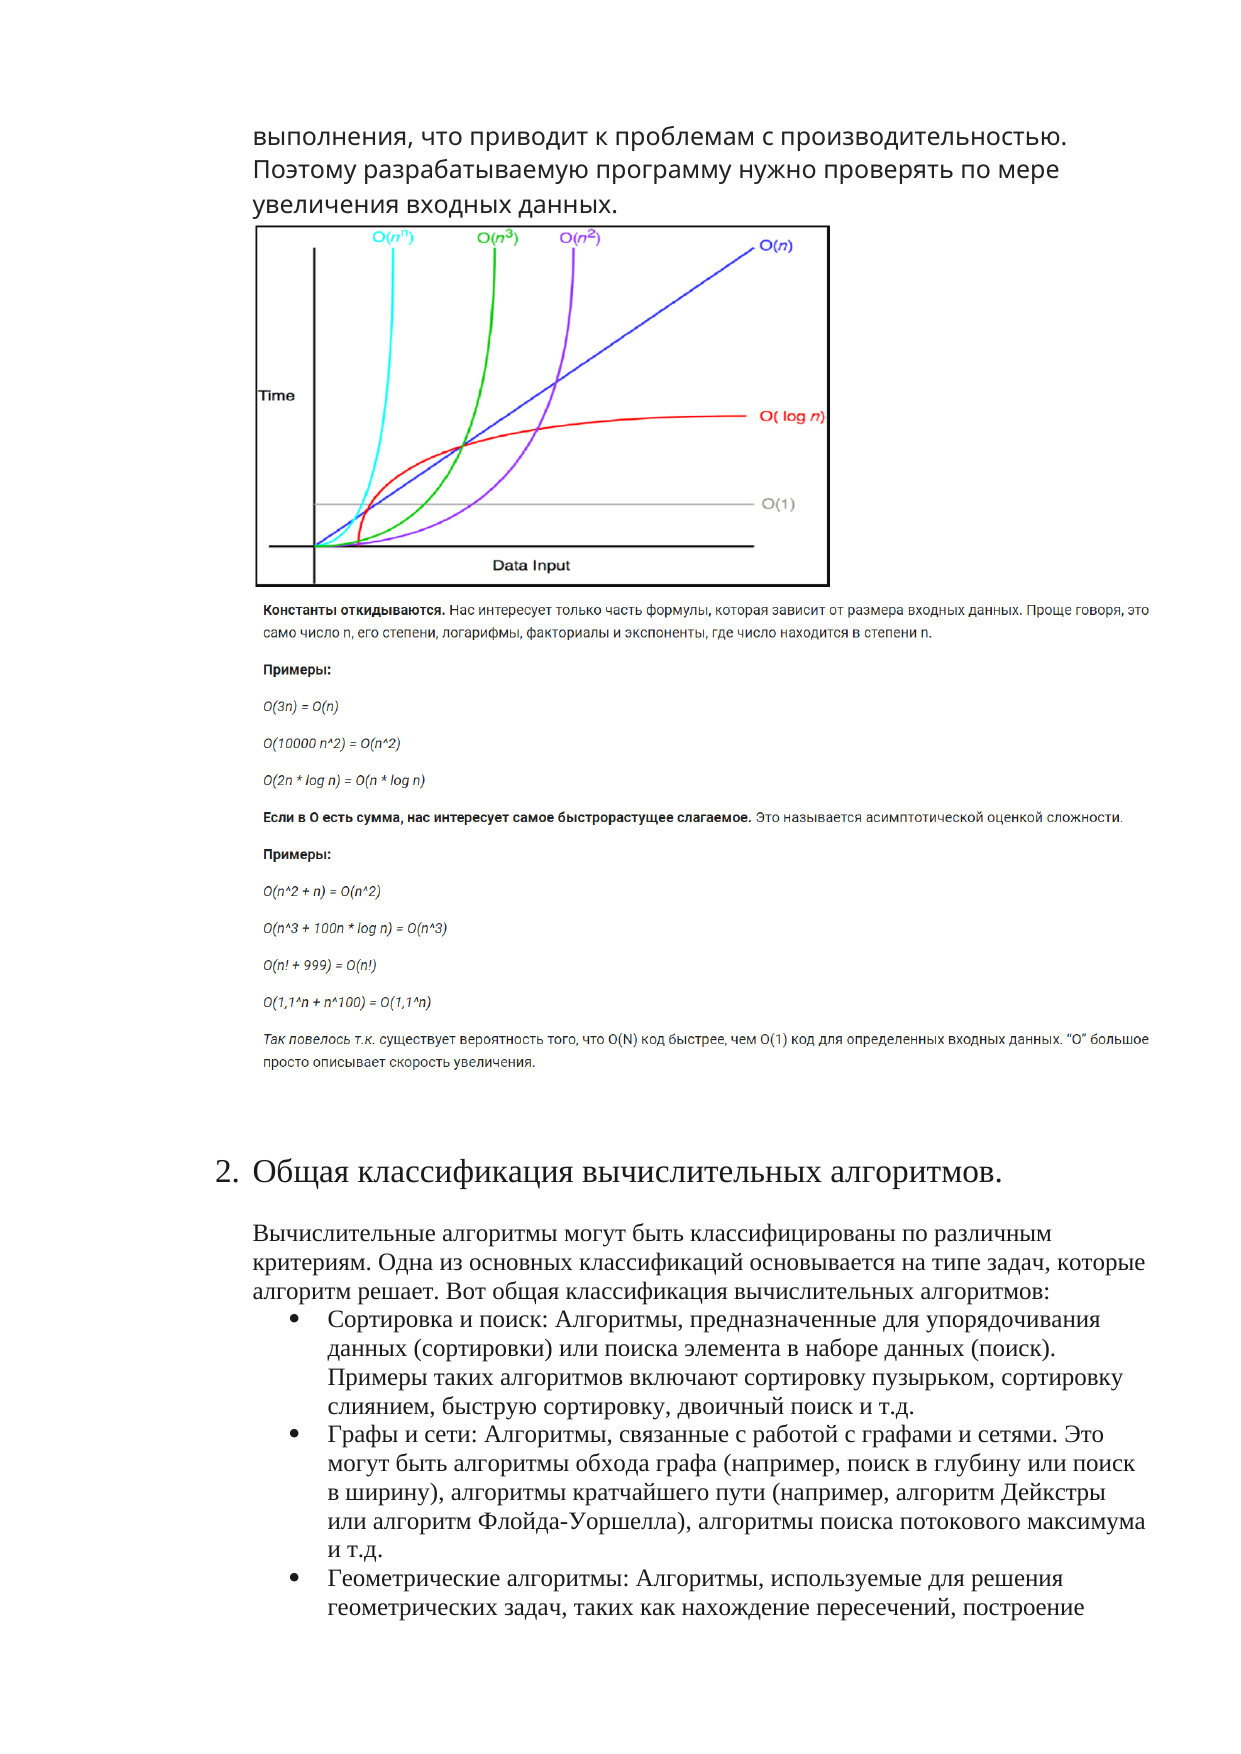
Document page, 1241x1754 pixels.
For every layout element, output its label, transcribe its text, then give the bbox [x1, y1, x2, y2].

picture [251, 220, 1168, 1075]
list Вычислительные алгоритмы могут быть классифицированы по различным критериям. Одна из основных классификаций основывается на типе задач, которые алгоритм решает. Вот общая классификация вычислительных алгоритмов: [252, 1218, 1152, 1304]
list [290, 1563, 1152, 1621]
list Общая классификация вычислительных алгоритмов. [215, 1151, 1152, 1189]
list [215, 118, 1152, 220]
list Графы и сети: Алгоритмы, связанные с работой с графами и сетями. Это могут быть алгоритмы обхода графа (например, поиск в глубину или поиск в ширину), алгоритмы кратчайшего пути (например, алгоритм Дейкстры или алгоритм Флойда-Уоршелла), алгоритмы поиска потокового максимума и т.д. [290, 1419, 1152, 1563]
list Сортировка и поиск: Алгоритмы, предназначенные для упорядочивания данных (сортировки) или поиска элемента в наборе данных (поиск). Примеры таких алгоритмов включают сортировку пузырьком, сортировку слиянием, быструю сортировку, двоичный поиск и т.д. [290, 1304, 1152, 1419]
